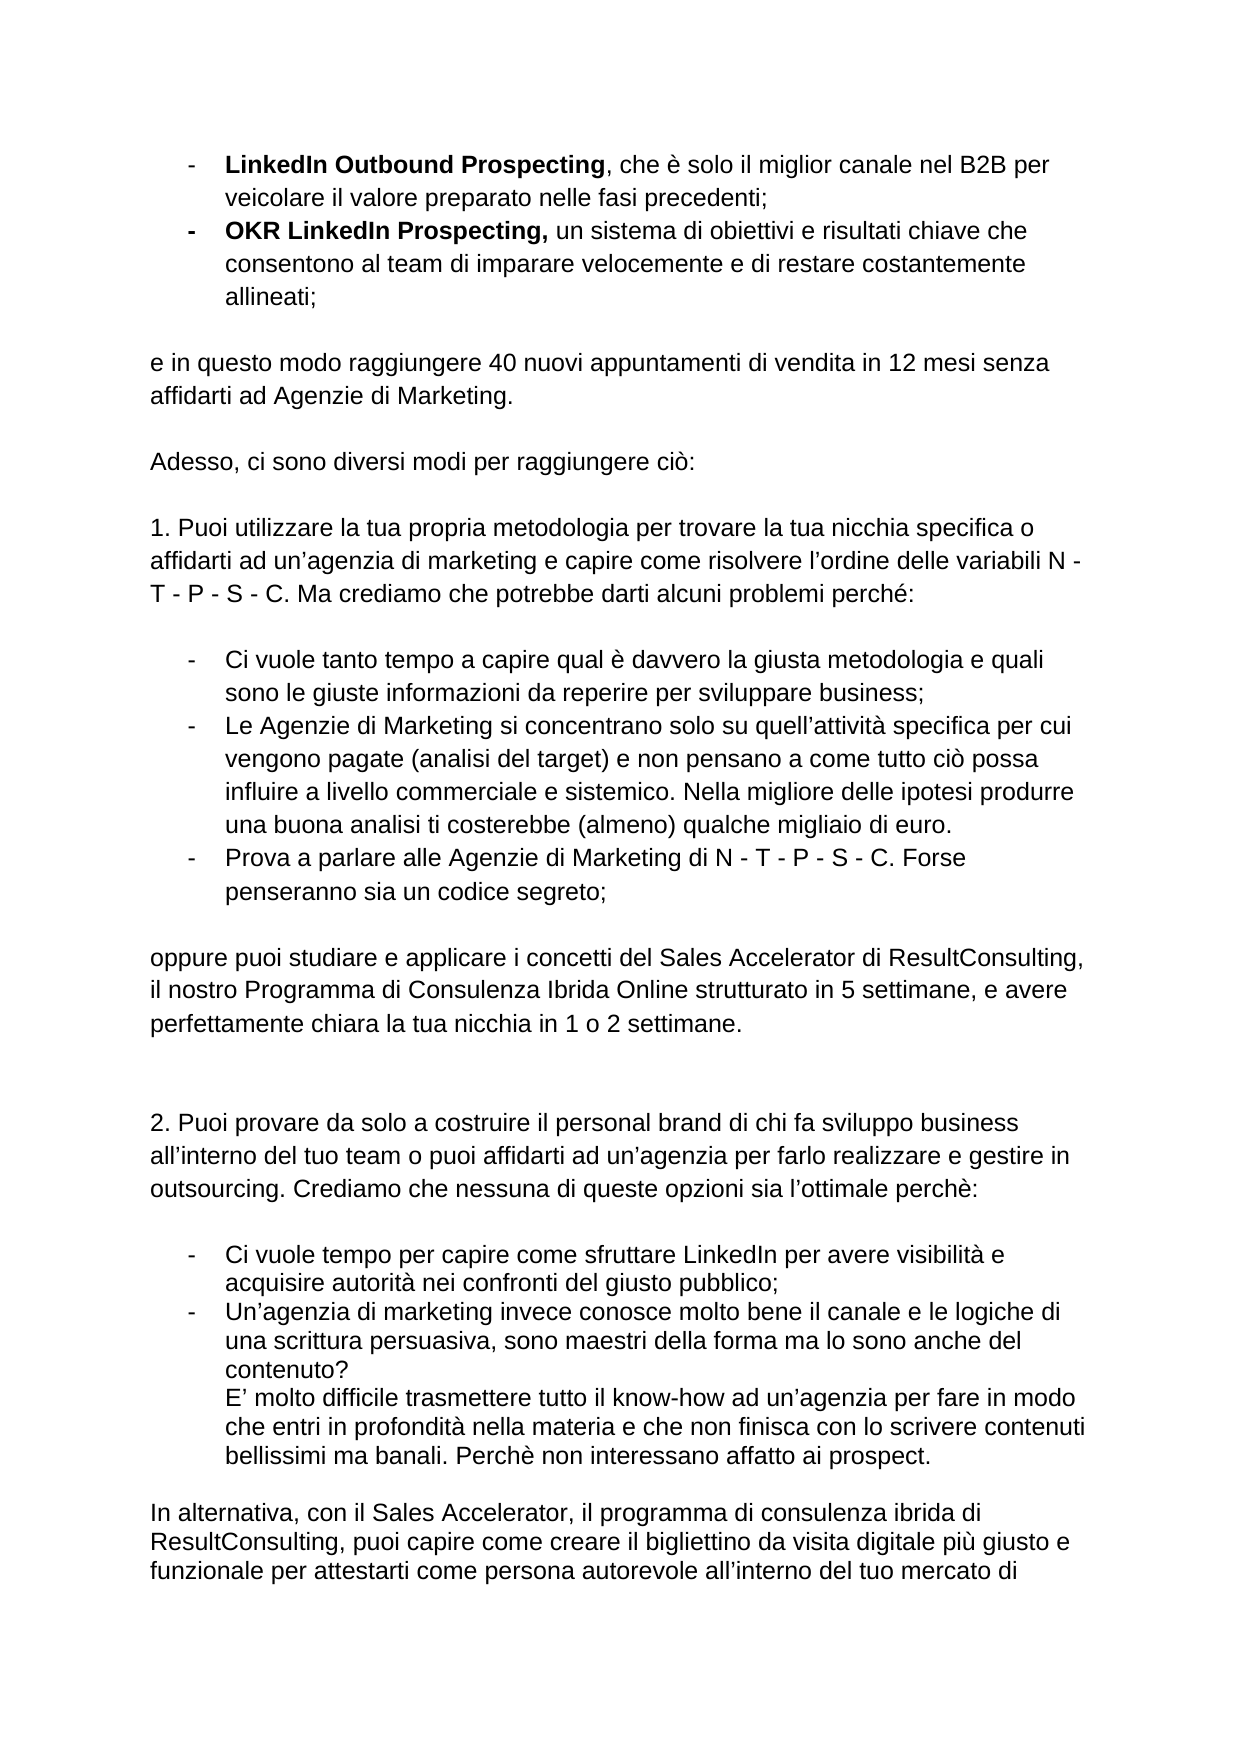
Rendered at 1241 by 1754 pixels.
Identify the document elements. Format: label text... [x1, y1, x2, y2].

text 2. Puoi provare da solo a costruire il personal brand di chi fa sviluppo business all’interno del tuo team o puoi affidarti ad un’agenzia per farlo realizzare e gestire in outsourcing. Crediamo che nessuna di queste opzioni sia l’ottimale perchè: [150, 1108, 1090, 1202]
text 1. Puoi utilizzare la tua propria metodologia per trovare la tua nicchia specifica o affidarti ad un’agenzia di marketing e capire come risolvere l’ordine delle variabili N - T - P - S - C. Ma crediamo che potrebbe darti alcuni problemi perché: [150, 513, 1090, 608]
list Prova a parlare alle Agenzie di Marketing di N - T - P - S - C. Forse penseranno sia un codice segreto; [187, 843, 1090, 905]
list Ci vuole tempo per capire come sfruttare LinkedIn per avere visibilità e acquisire autorità nei confronti del giusto pubblico; [187, 1240, 1090, 1297]
text e in questo modo raggiungere 40 nuovi appuntamenti di vendita in 12 mesi senza affidarti ad Agenzie di Marketing. [150, 348, 1090, 410]
list Un’agenzia di marketing invece conosce molto bene il canale e le logiche di una scrittura persuasiva, sono maestri della forma ma lo sono anche del contenuto? [187, 1297, 1090, 1383]
list Le Agenzie di Marketing si concentrano solo su quell’attività specifica per cui vengono pagate (analisi del target) e non pensano a come tutto ciò possa influire a livello commerciale e sistemico. Nella migliore delle ipotesi produrre una buona analisi ti costerebbe (almeno) qualche migliaio di euro. [187, 711, 1090, 839]
list OKR LinkedIn Prospecting, un sistema di obiettivi e risultati chiave che consentono al team di imparare velocemente e di restare costantemente allineati; [187, 216, 1090, 311]
text Adesso, ci sono diversi modi per raggiungere ciò: [150, 447, 1090, 476]
text oppure puoi studiare e applicare i concetti del Sales Accelerator di ResultConsulting, il nostro Programma di Consulenza Ibrida Online strutturato in 5 settimane, e avere perfettamente chiara la tua nicchia in 1 o 2 settimane. [150, 942, 1090, 1037]
list LinkedIn Outbound Prospecting, che è solo il miglior canale nel B2B per veicolare il valore preparato nelle fasi precedenti; [187, 150, 1090, 212]
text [150, 1498, 1090, 1585]
list Ci vuole tanto tempo a capire qual è davvero la giusta metodologia e quali sono le giuste informazioni da reperire per sviluppare business; [187, 645, 1090, 707]
text E’ molto difficile trasmettere tutto il know-how ad un’agenzia per fare in modo che entri in profondità nella materia e che non finisca con lo scrivere contenuti bellissimi ma banali. Perchè non interessano affatto ai prospect. [225, 1383, 1090, 1470]
